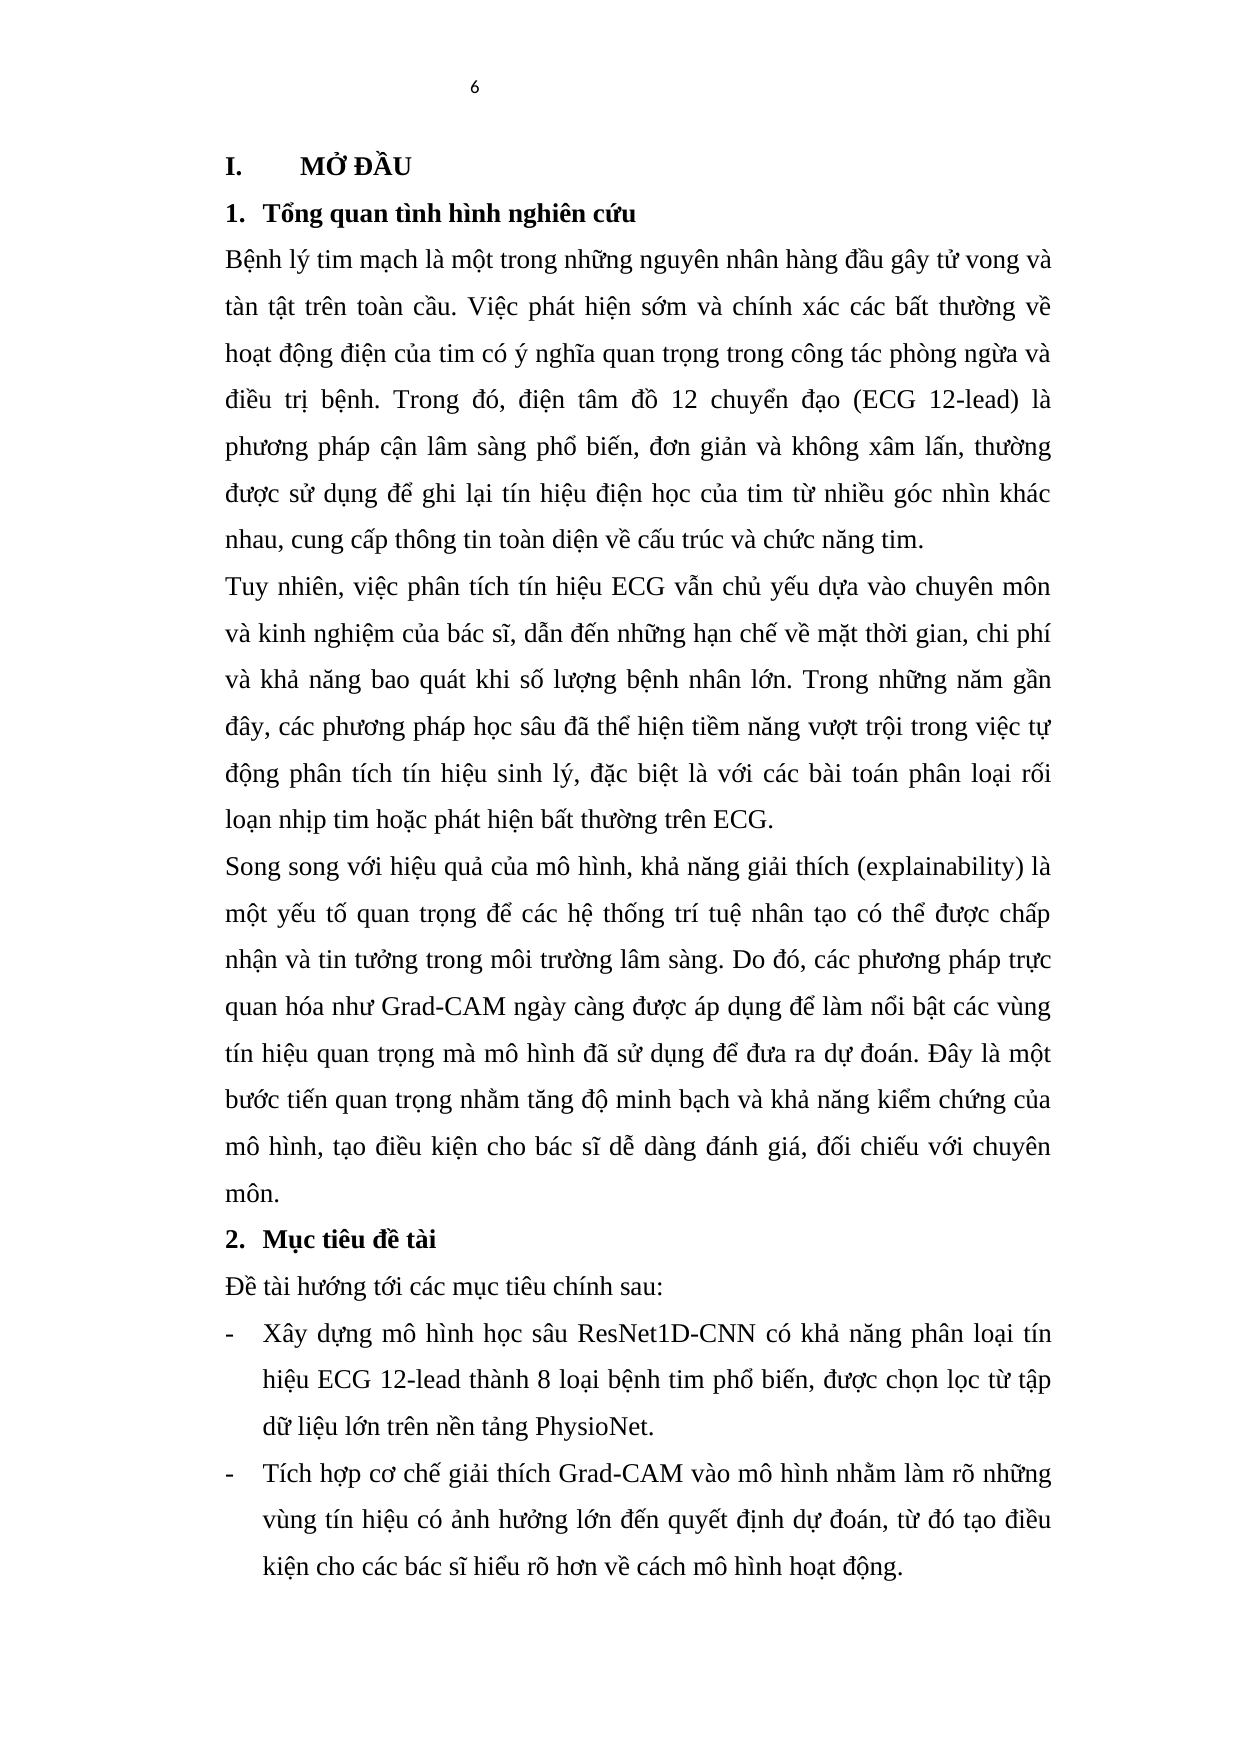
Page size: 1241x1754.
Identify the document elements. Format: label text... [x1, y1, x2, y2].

text Song song với hiệu quả của mô hình, khả năng giải thích (explainability) là một yếu tố quan trọng để các hệ thống trí tuệ nhân tạo có thể được chấp nhận và tin tưởng trong môi trường lâm sàng. Do đó, các phương pháp trực quan hóa như Grad-CAM ngày càng được áp dụng để làm nổi bật các vùng tín hiệu quan trọng mà mô hình đã sử dụng để đưa ra dự đoán. Đây là một bước tiến quan trọng nhằm tăng độ minh bạch và khả năng kiểm chứng của mô hình, tạo điều kiện cho bác sĩ dễ dàng đánh giá, đối chiếu với chuyên môn. [225, 850, 1053, 1208]
text Bệnh lý tim mạch là một trong những nguyên nhân hàng đầu gây tử vong và tàn tật trên toàn cầu. Việc phát hiện sớm và chính xác các bất thường về hoạt động điện của tim có ý nghĩa quan trọng trong công tác phòng ngừa và điều trị bệnh. Trong đó, điện tâm đồ 12 chuyển đạo (ECG 12-lead) là phương pháp cận lâm sàng phổ biến, đơn giản và không xâm lấn, thường được sử dụng để ghi lại tín hiệu điện học của tim từ nhiều góc nhìn khác nhau, cung cấp thông tin toàn diện về cấu trúc và chức năng tim. [225, 243, 1053, 554]
text Đề tài hướng tới các mục tiêu chính sau: [225, 1270, 1053, 1301]
list MỞ ĐẦU [225, 150, 1053, 181]
list Mục tiêu đề tài [225, 1223, 1053, 1254]
text Tuy nhiên, việc phân tích tín hiệu ECG vẫn chủ yếu dựa vào chuyên môn và kinh nghiệm của bác sĩ, dẫn đến những hạn chế về mặt thời gian, chi phí và khả năng bao quát khi số lượng bệnh nhân lớn. Trong những năm gần đây, các phương pháp học sâu đã thể hiện tiềm năng vượt trội trong việc tự động phân tích tín hiệu sinh lý, đặc biệt là với các bài toán phân loại rối loạn nhịp tim hoặc phát hiện bất thường trên ECG. [225, 570, 1053, 834]
list Xây dựng mô hình học sâu ResNet1D-CNN có khả năng phân loại tín hiệu ECG 12-lead thành 8 loại bệnh tim phổ biến, được chọn lọc từ tập dữ liệu lớn trên nền tảng PhysioNet. [225, 1317, 1053, 1441]
list Tích hợp cơ chế giải thích Grad-CAM vào mô hình nhằm làm rõ những vùng tín hiệu có ảnh hưởng lớn đến quyết định dự đoán, từ đó tạo điều kiện cho các bác sĩ hiểu rõ hơn về cách mô hình hoạt động. [225, 1457, 1053, 1581]
list Tổng quan tình hình nghiên cứu [225, 197, 1053, 228]
